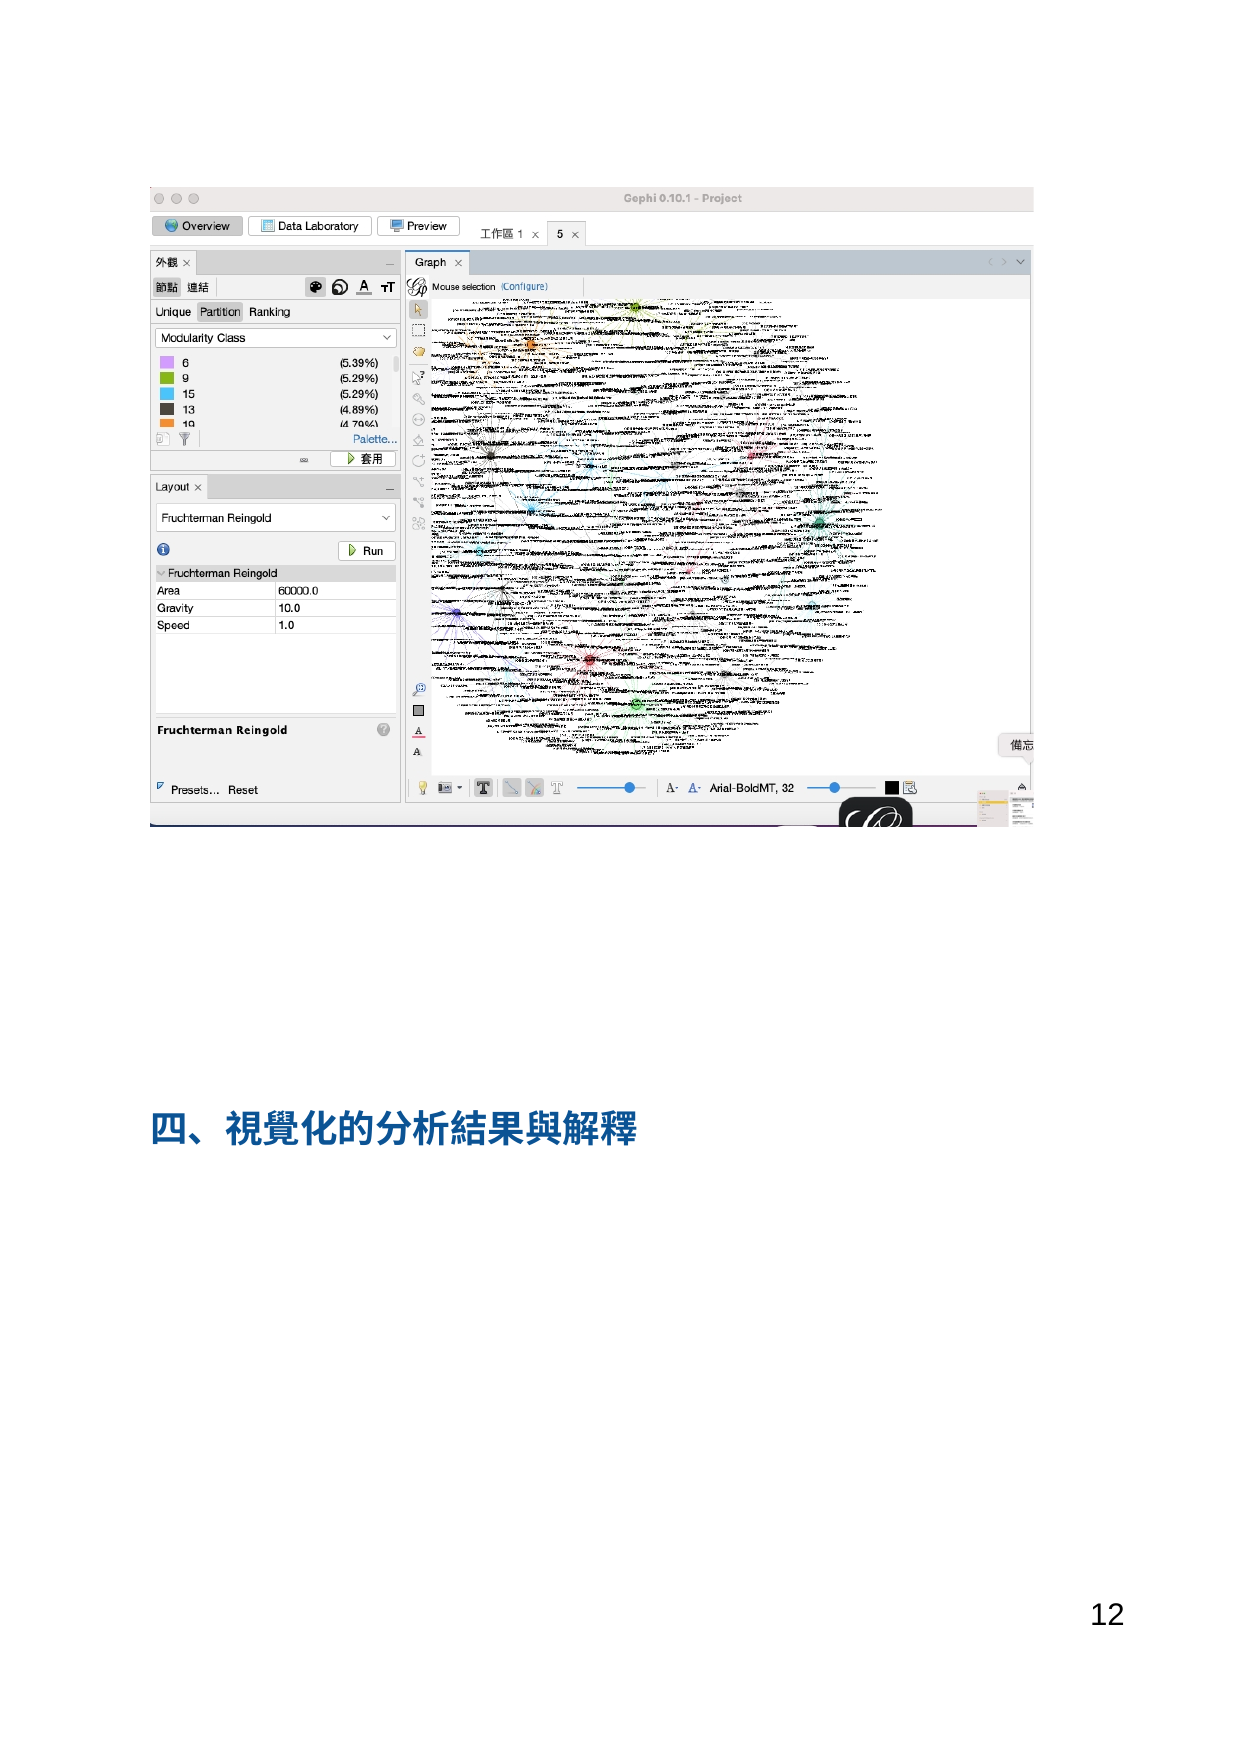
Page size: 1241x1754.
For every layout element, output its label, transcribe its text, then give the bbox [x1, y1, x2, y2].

subtitle 四、視覺化的分析結果與解釋 [150, 1098, 959, 1153]
picture [150, 187, 1034, 827]
